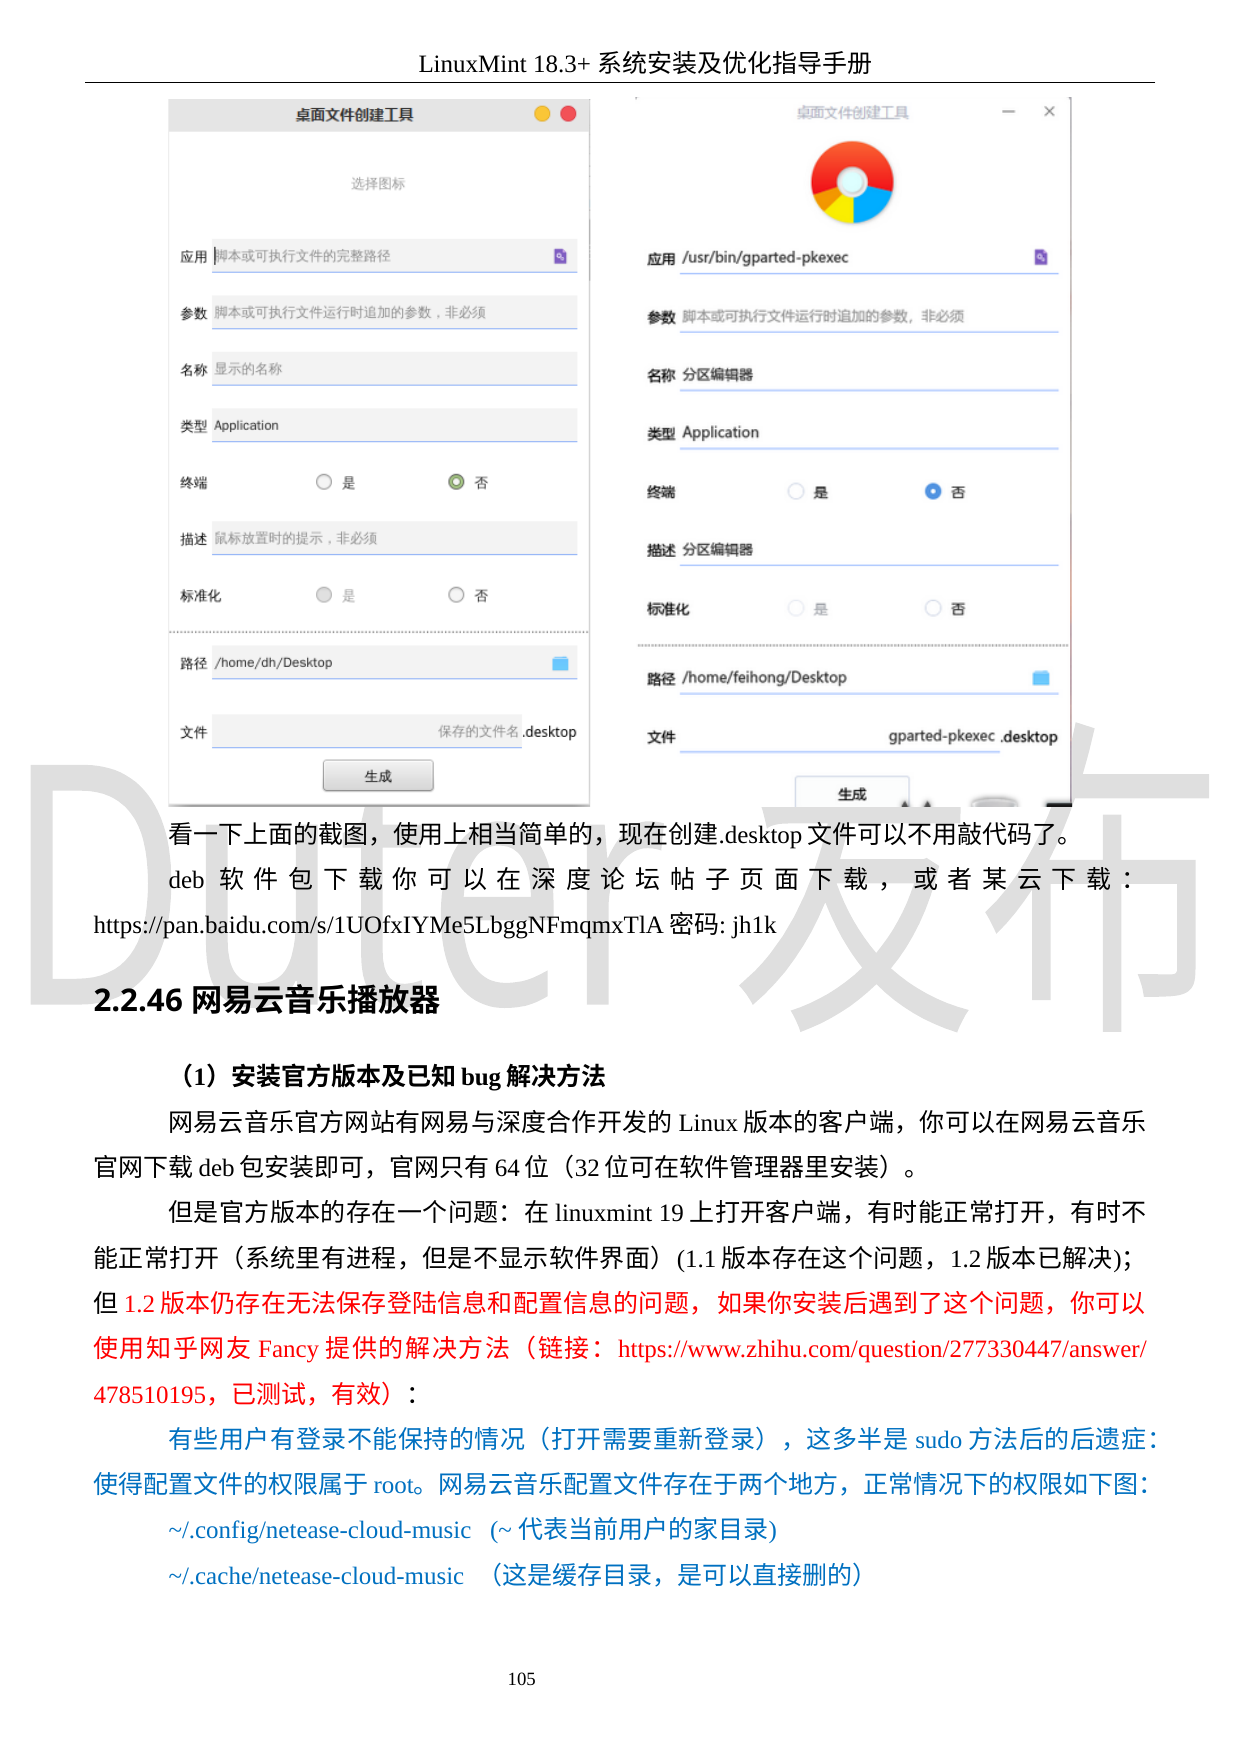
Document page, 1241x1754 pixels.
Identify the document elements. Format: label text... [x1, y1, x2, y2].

text 看一下上面的截图，使用上相当简单的，现在创建.desktop文件可以不用敲代码了。 [93, 814, 1147, 850]
text （1）安装官方版本及已知bug解决方法 [93, 1057, 1147, 1093]
text 有些用户有登录不能保持的情况（打开需要重新登录），这多半是sudo方法后的后遗症：使得配置文件的权限属于root。网易云音乐配置文件存在于两个地方，正常情况下的权限如下图： [93, 1419, 1147, 1501]
text ~/.config/netease-cloud-music (~ 代表当前用户的家目录) [93, 1510, 1147, 1546]
text deb软件包下载你可以在深度论坛帖子页面下载，或者某云下载： https://pan.baidu.com/s/1UOfxIYMe5LbggNFmqmxTlA 密码: jh1k [93, 859, 1147, 941]
text 但是官方版本的存在一个问题：在linuxmint 19上打开客户端，有时能正常打开，有时不能正常打开（系统里有进程，但是不显示软件界面）(1.1版本存在这个问题，1.2版本已解决)；但1.2版本仍存在无法保存登陆信息和配置信息的问题，如果你安装后遇到了这个问题，你可以使用知乎网友Fancy提供的解决方法（链接：https://www.zhihu.com/question/277330447/answer/478510195，已测试，有效）： [93, 1193, 1147, 1410]
subtitle 2.2.46 网易云音乐播放器 [93, 975, 1147, 1021]
picture [168, 99, 591, 807]
picture [633, 97, 1073, 807]
text ~/.cache/netease-cloud-music （这是缓存目录，是可以直接删的） [93, 1555, 1147, 1592]
text 网易云音乐官方网站有网易与深度合作开发的Linux版本的客户端，你可以在网易云音乐官网下载deb包安装即可，官网只有64位（32位可在软件管理器里安装）。 [93, 1102, 1147, 1184]
